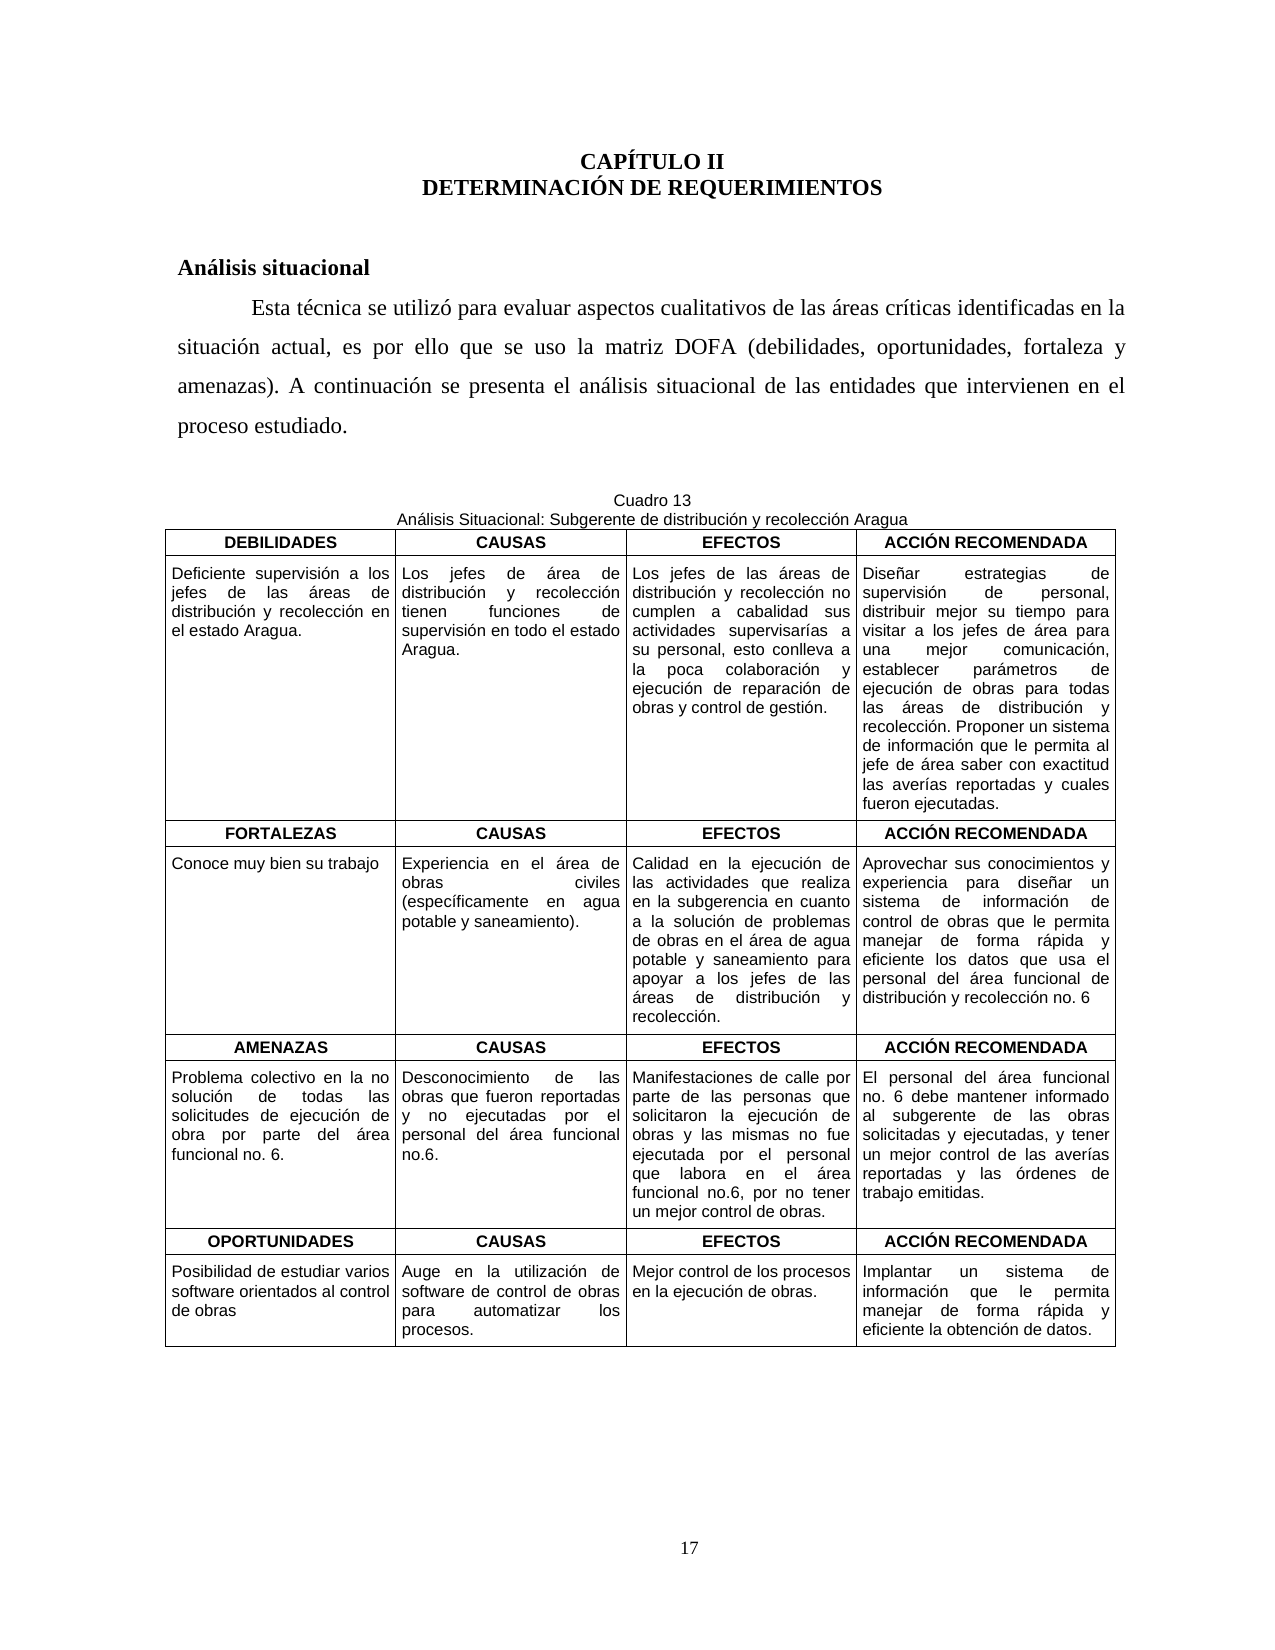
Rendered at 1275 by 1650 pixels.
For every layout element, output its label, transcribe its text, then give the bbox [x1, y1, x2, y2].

table_cell ACCIÓN RECOMENDADA [857, 1035, 1115, 1059]
table_cell Experiencia en el área de obras civiles (específicamente en agua potable y saneamiento). [396, 847, 626, 1033]
table_cell Mejor control de los procesos en la ejecución de obras. [627, 1255, 856, 1346]
table_cell ACCIÓN RECOMENDADA [857, 1229, 1115, 1254]
table_cell Auge en la utilización de software de control de obras para automatizar los procesos. [396, 1255, 626, 1346]
table_cell CAUSAS [396, 821, 626, 846]
table_cell Problema colectivo en la no solución de todas las solicitudes de ejecución de obra por parte del área funcional no. 6. [166, 1061, 395, 1228]
table_cell El personal del área funcional no. 6 debe mantener informado al subgerente de las obras solicitadas y ejecutadas, y tener un mejor control de las averías reportadas y las órdenes de trabajo emitidas. [857, 1061, 1115, 1228]
table_cell ACCIÓN RECOMENDADA [857, 821, 1115, 846]
table_cell FORTALEZAS [166, 821, 395, 846]
table_cell Aprovechar sus conocimientos y experiencia para diseñar un sistema de información de control de obras que le permita manejar de forma rápida y eficiente los datos que usa el personal del área funcional de distribución y recolección no. 6 [857, 847, 1115, 1033]
table_cell EFECTOS [627, 1035, 856, 1059]
subtitle CAPÍTULO II DETERMINACIÓN DE REQUERIMIENTOS [177, 148, 1127, 200]
text Esta técnica se utilizó para evaluar aspectos cualitativos de las áreas críticas identificadas en la situación actual, es por ello que se uso la matriz DOFA (debilidades, oportunidades, fortaleza y amenazas). A continuación se presenta el análisis situacional de las entidades que intervienen en el proceso estudiado. [177, 294, 1127, 438]
table_cell Diseñar estrategias de supervisión de personal, distribuir mejor su tiempo para visitar a los jefes de área para una mejor comunicación, establecer parámetros de ejecución de obras para todas las áreas de distribución y recolección. Proponer un sistema de información que le permita al jefe de área saber con exactitud las averías reportadas y cuales fueron ejecutadas. [857, 556, 1115, 820]
table_cell Calidad en la ejecución de las actividades que realiza en la subgerencia en cuanto a la solución de problemas de obras en el área de agua potable y saneamiento para apoyar a los jefes de las áreas de distribución y recolección. [627, 847, 856, 1033]
table_header EFECTOS [627, 530, 856, 555]
table_cell EFECTOS [627, 821, 856, 846]
table_cell Posibilidad de estudiar varios software orientados al control de obras [166, 1255, 395, 1346]
table_cell Implantar un sistema de información que le permita manejar de forma rápida y eficiente la obtención de datos. [857, 1255, 1115, 1346]
table_cell CAUSAS [396, 1229, 626, 1254]
text Cuadro 13 Análisis Situacional: Subgerente de distribución y recolección Aragua [177, 491, 1127, 529]
table_cell Deficiente supervisión a los jefes de las áreas de distribución y recolección en el estado Aragua. [166, 556, 395, 820]
table_cell Desconocimiento de las obras que fueron reportadas y no ejecutadas por el personal del área funcional no.6. [396, 1061, 626, 1228]
table_cell CAUSAS [396, 1035, 626, 1059]
table_header ACCIÓN RECOMENDADA [857, 530, 1115, 555]
subtitle Análisis situacional [177, 254, 1127, 281]
table_cell AMENAZAS [166, 1035, 395, 1059]
table_cell Manifestaciones de calle por parte de las personas que solicitaron la ejecución de obras y las mismas no fue ejecutada por el personal que labora en el área funcional no.6, por no tener un mejor control de obras. [627, 1061, 856, 1228]
table_cell EFECTOS [627, 1229, 856, 1254]
table_cell Los jefes de área de distribución y recolección tienen funciones de supervisión en todo el estado Aragua. [396, 556, 626, 820]
table_cell OPORTUNIDADES [166, 1229, 395, 1254]
table_cell Los jefes de las áreas de distribución y recolección no cumplen a cabalidad sus actividades supervisarías a su personal, esto conlleva a la poca colaboración y ejecución de reparación de obras y control de gestión. [627, 556, 856, 820]
table_header CAUSAS [396, 530, 626, 555]
table_cell Conoce muy bien su trabajo [166, 847, 395, 1033]
table_header DEBILIDADES [166, 530, 395, 555]
